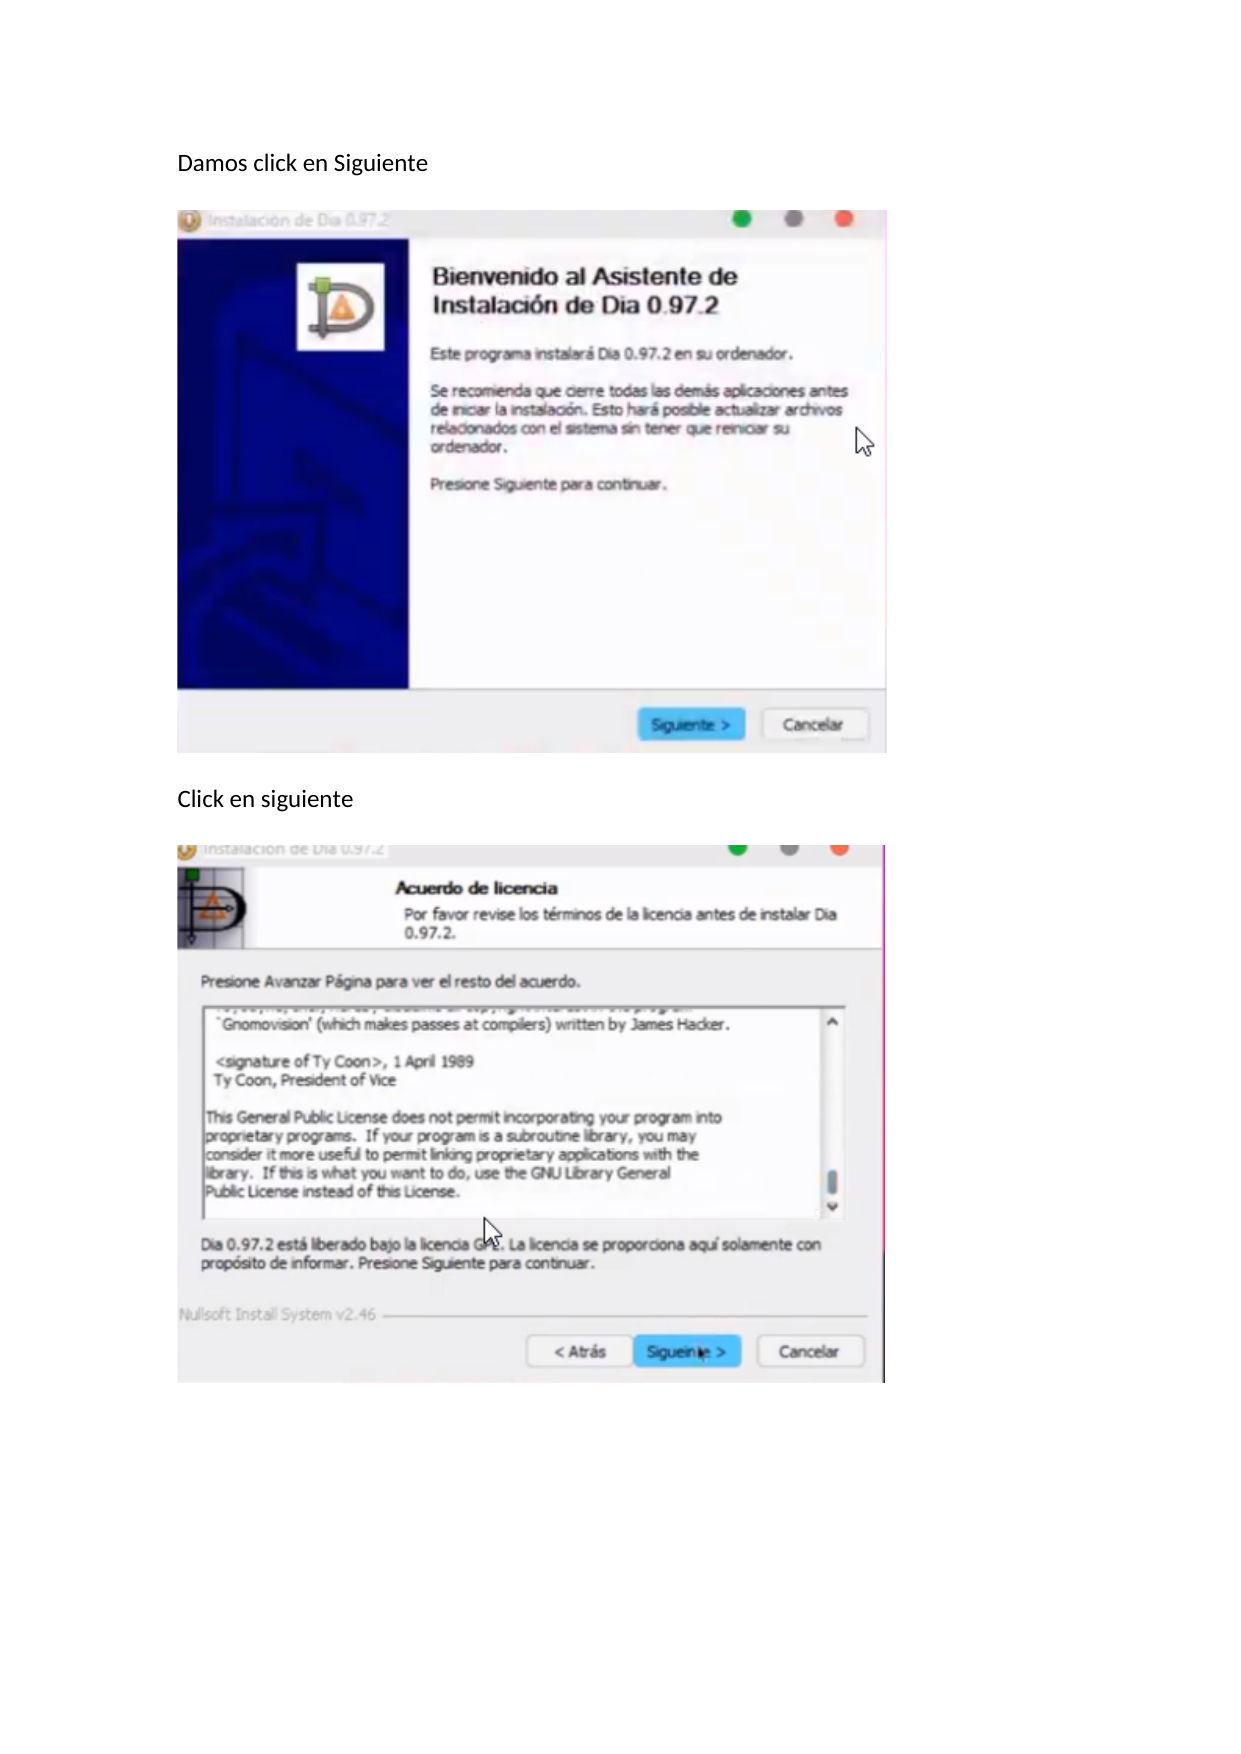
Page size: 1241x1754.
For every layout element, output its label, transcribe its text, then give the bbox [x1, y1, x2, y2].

text Damos click en Siguiente [177, 148, 1063, 178]
text Click en siguiente [177, 783, 1063, 813]
picture [177, 210, 887, 753]
picture [177, 845, 885, 1383]
